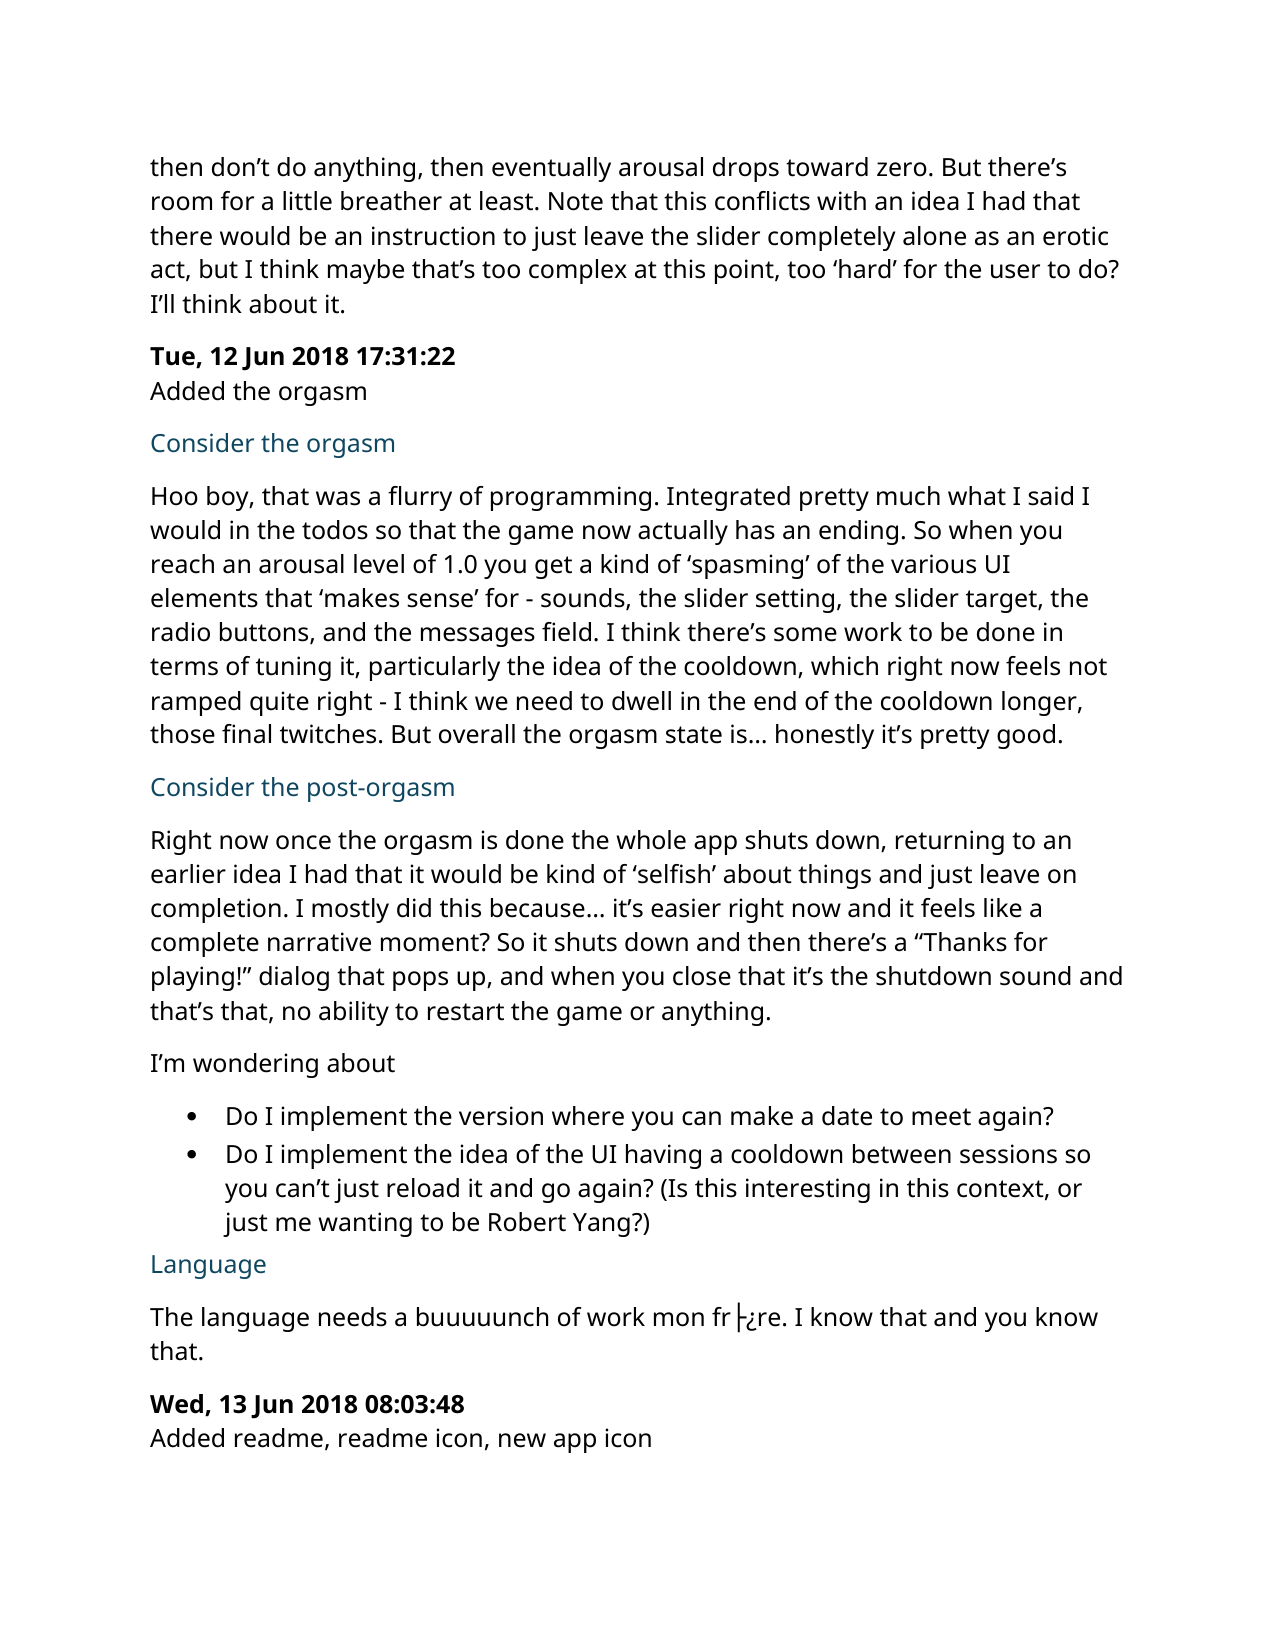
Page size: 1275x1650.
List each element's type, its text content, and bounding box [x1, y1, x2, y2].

subtitle Language [150, 1247, 1125, 1281]
text Hoo boy, that was a flurry of programming. Integrated pretty much what I said I would in the todos so that the game now actually has an ending. So when you reach an arousal level of 1.0 you get a kind of ‘spasming’ of the various UI elements that ‘makes sense’ for - sounds, the slider setting, the slider target, the radio buttons, and the messages field. I think there’s some work to be done in terms of tuning it, particularly the idea of the cooldown, which right now feels not ramped quite right - I think we need to dwell in the end of the cooldown longer, those final twitches. But overall the orgasm state is… honestly it’s pretty good. [150, 479, 1125, 751]
text Right now once the orgasm is done the whole app shuts down, returning to an earlier idea I had that it would be kind of ‘selfish’ about things and just leave on completion. I mostly did this because… it’s easier right now and it feels like a complete narrative moment? So it shuts down and then there’s a “Thanks for playing!” dialog that pops up, and when you close that it’s the shutdown sound and that’s that, no ability to restart the game or anything. [150, 823, 1125, 1027]
text Wed, 13 Jun 2018 08:03:48 Added readme, readme icon, new app icon [150, 1387, 1125, 1455]
list Do I implement the version where you can make a date to meet again? [187, 1099, 1125, 1133]
text I’m wondering about [150, 1046, 1125, 1080]
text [150, 150, 1125, 320]
subtitle Consider the post-orgasm [150, 770, 1125, 804]
subtitle Consider the orgasm [150, 426, 1125, 460]
text The language needs a buuuuunch of work mon fr├¿re. I know that and you know that. [150, 1300, 1125, 1368]
list Do I implement the idea of the UI having a cooldown between sessions so you can’t just reload it and go again? (Is this interesting in this context, or just me wanting to be Robert Yang?) [187, 1137, 1125, 1239]
text Tue, 12 Jun 2018 17:31:22 Added the orgasm [150, 339, 1125, 407]
